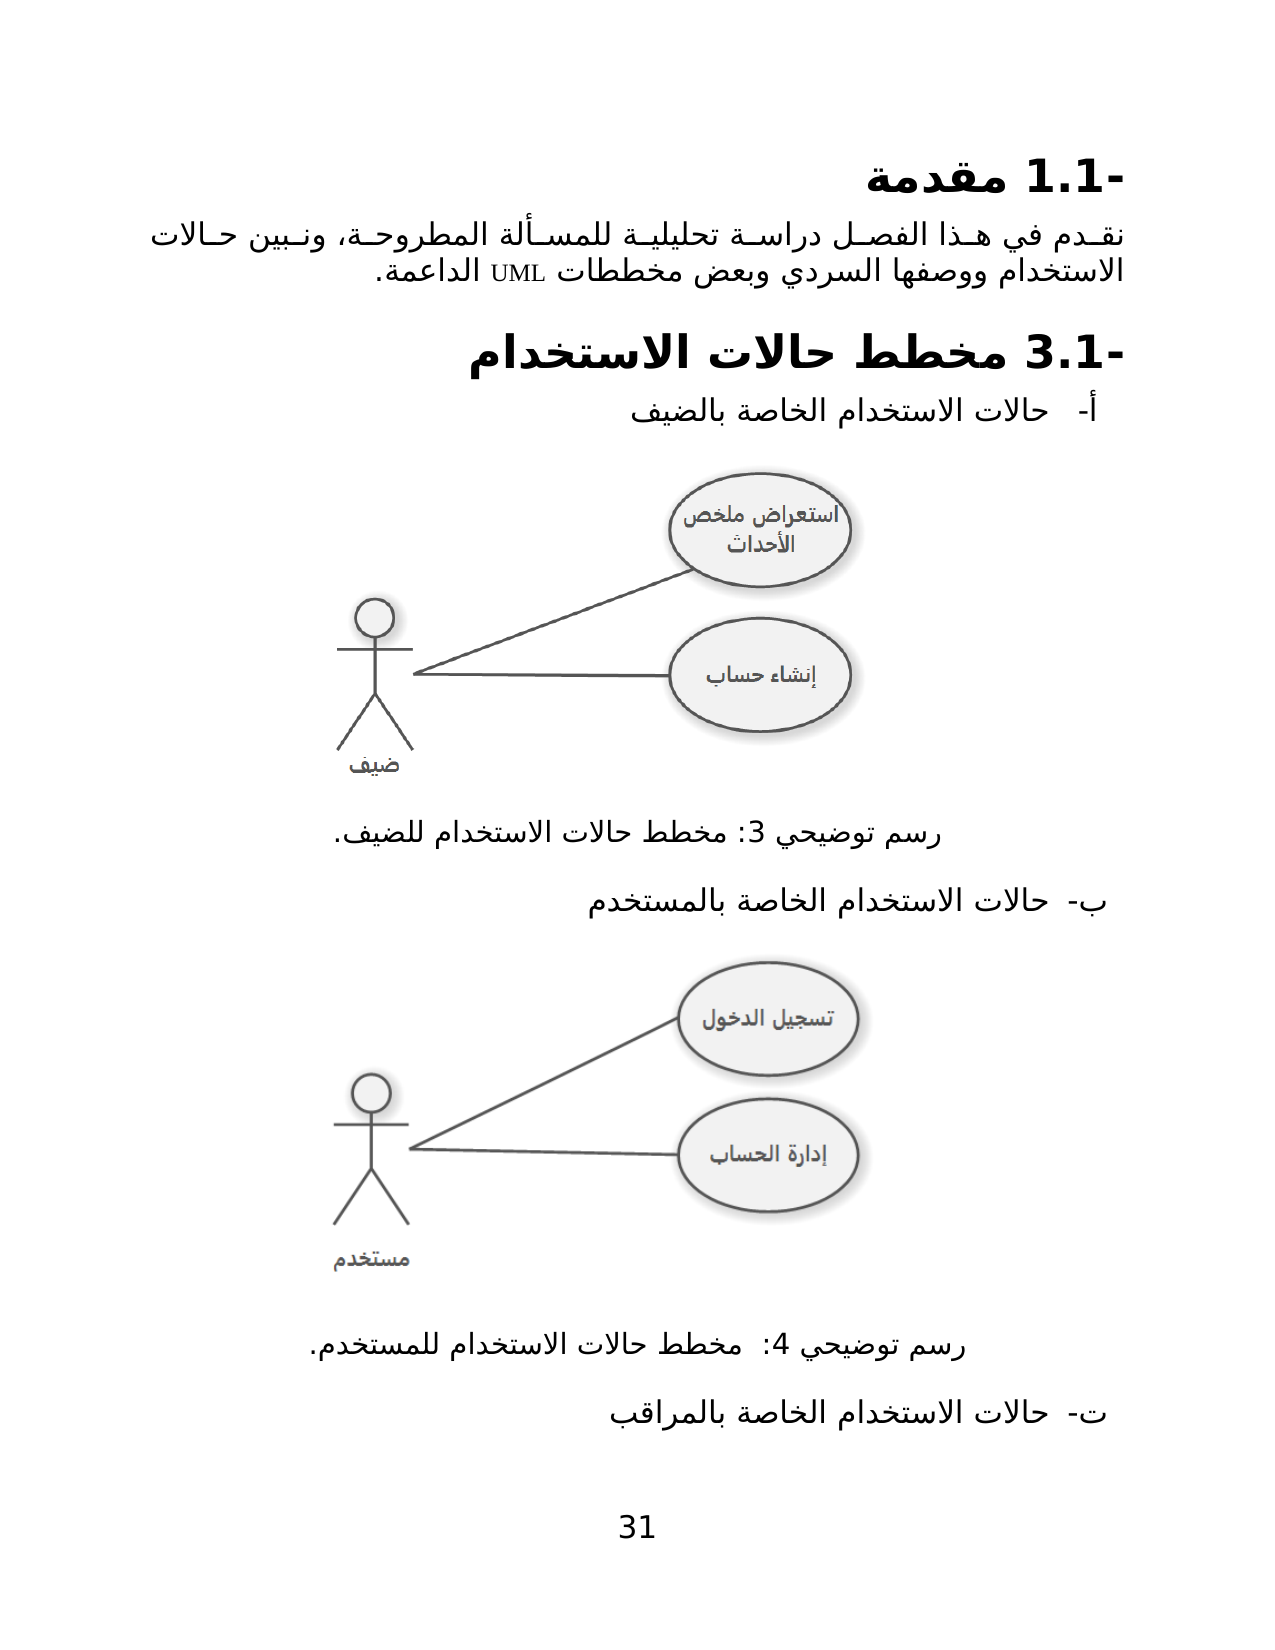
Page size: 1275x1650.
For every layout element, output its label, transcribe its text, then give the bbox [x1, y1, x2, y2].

picture [307, 440, 893, 803]
picture [274, 931, 926, 1315]
text -3.1 مخطط حالات الاستخدام [150, 326, 1125, 379]
text -1.1 مقدمة [150, 150, 1125, 203]
text نقدم في هذا الفصل دراسة تحليلية للمسألة المطروحة، ونبين حالات الاستخدام ووصفها السردي وبعض مخططات UML الداعمة. [150, 216, 1125, 288]
list حالات الاستخدام الخاصة بالمراقب [150, 1394, 1087, 1431]
text رسم توضيحي 3: مخطط حالات الاستخدام للضيف. [150, 816, 1125, 849]
list حالات الاستخدام الخاصة بالمستخدم [150, 883, 1087, 919]
list حالات الاستخدام الخاصة بالضيف [150, 392, 1087, 428]
text رسم توضيحي 4: مخطط حالات الاستخدام للمستخدم. [150, 1327, 1125, 1361]
